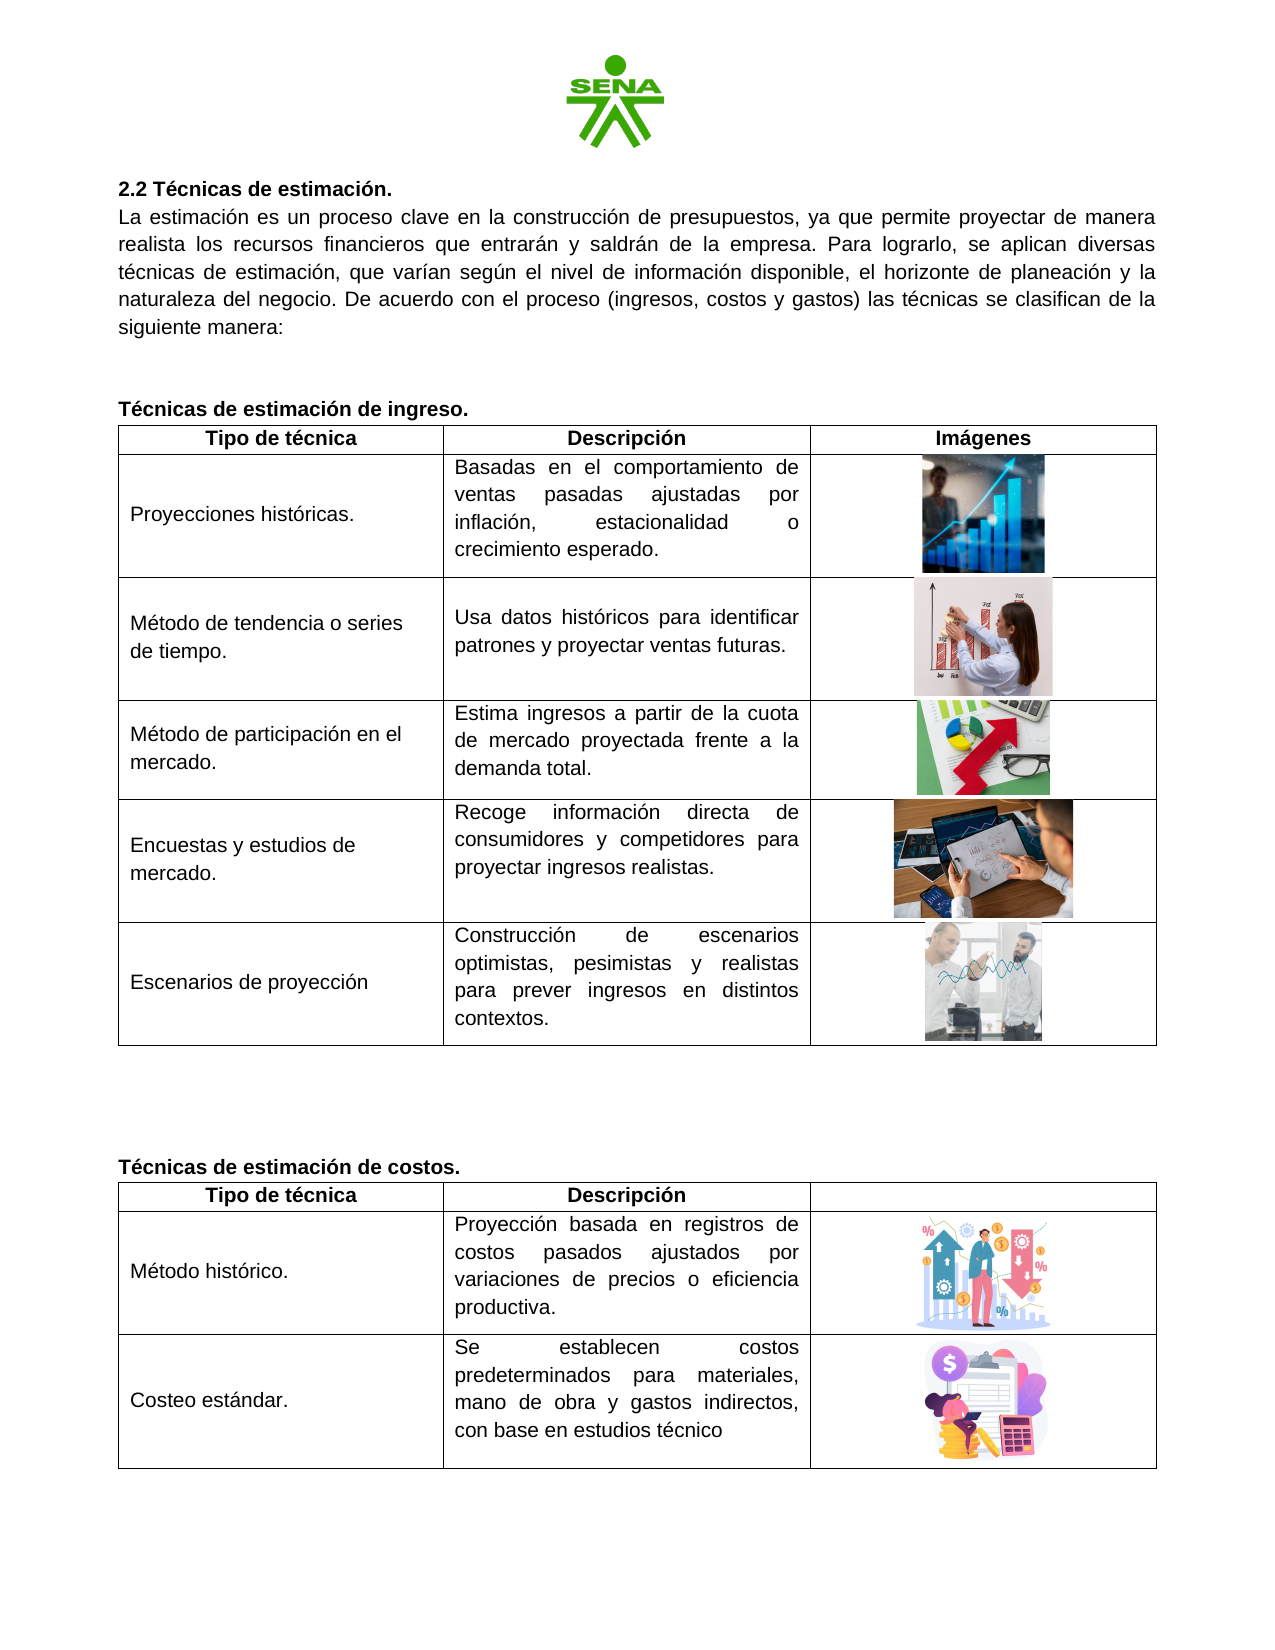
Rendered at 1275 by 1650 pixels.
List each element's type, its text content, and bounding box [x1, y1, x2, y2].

text La estimación es un proceso clave en la construcción de presupuestos, ya que permite proyectar de manera realista los recursos financieros que entrarán y saldrán de la empresa. Para lograrlo, se aplican diversas técnicas de estimación, que varían según el nivel de información disponible, el horizonte de planeación y la naturaleza del negocio. De acuerdo con el proceso (ingresos, costos y gastos) las técnicas se clasifican de la siguiente manera: [118, 205, 1157, 339]
picture [912, 1212, 1055, 1331]
picture [914, 577, 1053, 696]
table_header Descripción [444, 1183, 810, 1211]
table_cell Escenarios de proyección [119, 923, 443, 1045]
table_cell [811, 800, 1156, 922]
table_cell Método histórico. [119, 1212, 443, 1334]
text Técnicas de estimación de costos. [118, 1155, 1157, 1179]
table_cell Encuestas y estudios de mercado. [119, 800, 443, 922]
picture [925, 922, 1042, 1041]
text Técnicas de estimación de ingreso. [118, 397, 1157, 421]
table_cell Usa datos históricos para identificar patrones y proyectar ventas futuras. [444, 578, 810, 699]
table_cell [811, 578, 1156, 699]
picture [916, 700, 1050, 795]
table_cell Método de participación en el mercado. [119, 701, 443, 799]
table_cell [811, 701, 1156, 799]
table_cell Proyecciones históricas. [119, 455, 443, 577]
text 2.2 Técnicas de estimación. [118, 177, 1157, 201]
table_cell Costeo estándar. [119, 1335, 443, 1468]
picture [566, 55, 664, 148]
table_header Tipo de técnica [119, 1183, 443, 1211]
table_cell Método de tendencia o series de tiempo. [119, 578, 443, 699]
table_cell Estima ingresos a partir de la cuota de mercado proyectada frente a la demanda total. [444, 701, 810, 799]
picture [922, 454, 1045, 573]
picture [917, 1335, 1049, 1464]
table_header Descripción [444, 426, 810, 453]
table_cell [811, 923, 1156, 1045]
table_cell Recoge información directa de consumidores y competidores para proyectar ingresos realistas. [444, 800, 810, 922]
table_header [811, 1183, 1156, 1211]
table_cell Construcción de escenarios optimistas, pesimistas y realistas para prever ingresos en distintos contextos. [444, 923, 810, 1045]
table_cell Proyección basada en registros de costos pasados ajustados por variaciones de precios o eficiencia productiva. [444, 1212, 810, 1334]
table_header Imágenes [811, 426, 1156, 453]
table_cell Basadas en el comportamiento de ventas pasadas ajustadas por inflación, estacionalidad o crecimiento esperado. [444, 455, 810, 577]
table_cell [811, 455, 1156, 577]
table_header Tipo de técnica [119, 426, 443, 453]
table_cell Se establecen costos predeterminados para materiales, mano de obra y gastos indirectos, con base en estudios técnico [444, 1335, 810, 1468]
table_cell [811, 1212, 1156, 1334]
picture [893, 799, 1074, 918]
table_cell [811, 1335, 1156, 1468]
